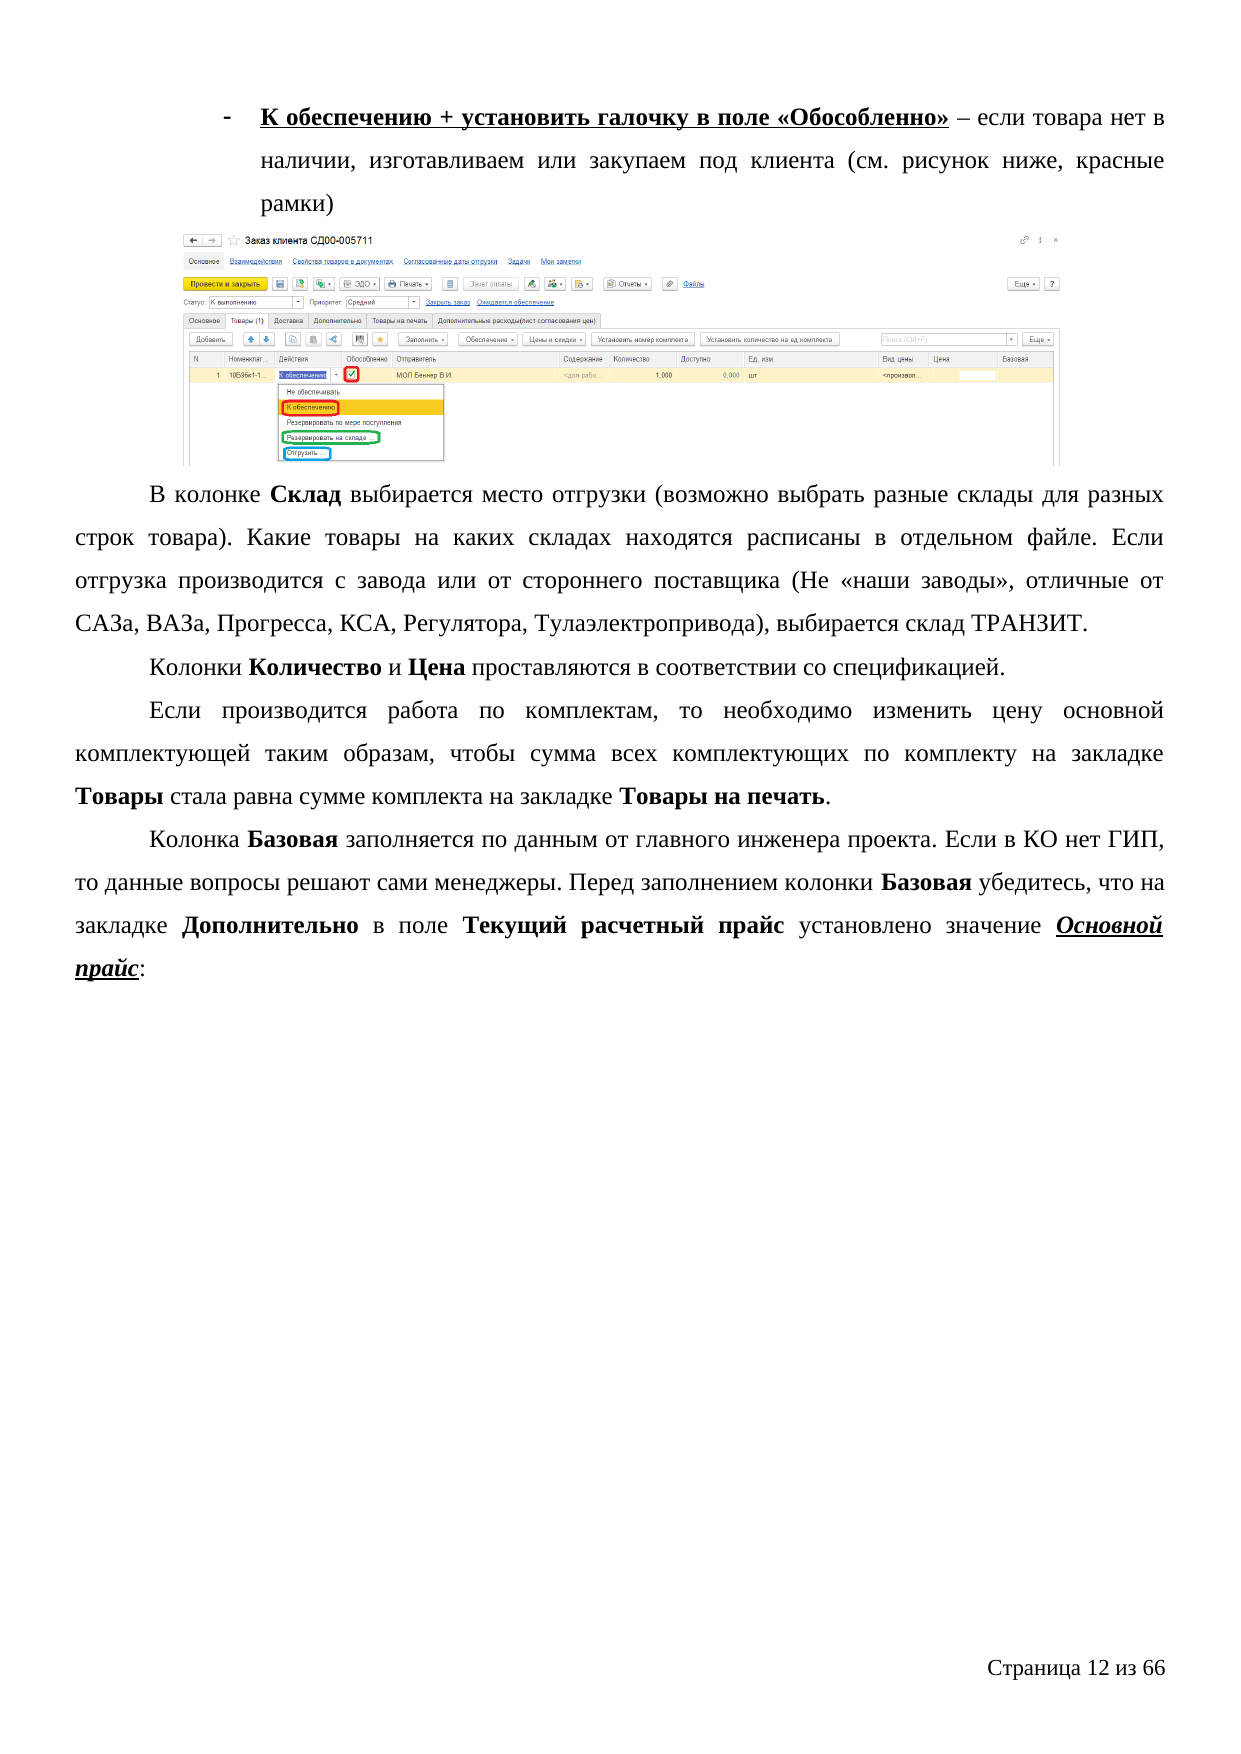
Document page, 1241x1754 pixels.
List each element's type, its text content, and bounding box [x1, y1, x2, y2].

picture [180, 231, 1060, 466]
list Колонки Количество и Цена проставляются в соответствии со спецификацией. [75, 652, 1165, 680]
list К обеспечению + установить галочку в поле «Обособленно» – если товара нет в наличии, изготавливаем или закупаем под клиента (см. рисунок ниже, красные рамки) [223, 102, 1165, 217]
text В колонке Склад выбирается место отгрузки (возможно выбрать разные склады для разных строк товара). Какие товары на каких складах находятся расписаны в отдельном файле. Если отгрузка производится с завода или от стороннего поставщика (Не «наши заводы», отличные от САЗа, ВАЗа, Прогресса, КСА, Регулятора, Тулаэлектропривода), выбирается склад ТРАНЗИТ. [75, 479, 1165, 637]
list Колонка Базовая заполняется по данным от главного инженера проекта. Если в КО нет ГИП, то данные вопросы решают сами менеджеры. Перед заполнением колонки Базовая убедитесь, что на закладке Дополнительно в поле Текущий расчетный прайс установлено значение Основной прайс: [75, 824, 1165, 982]
list Если производится работа по комплектам, то необходимо изменить цену основной комплектующей таким образам, чтобы сумма всех комплектующих по комплекту на закладке Товары стала равна сумме комплекта на закладке Товары на печать. [75, 695, 1165, 810]
